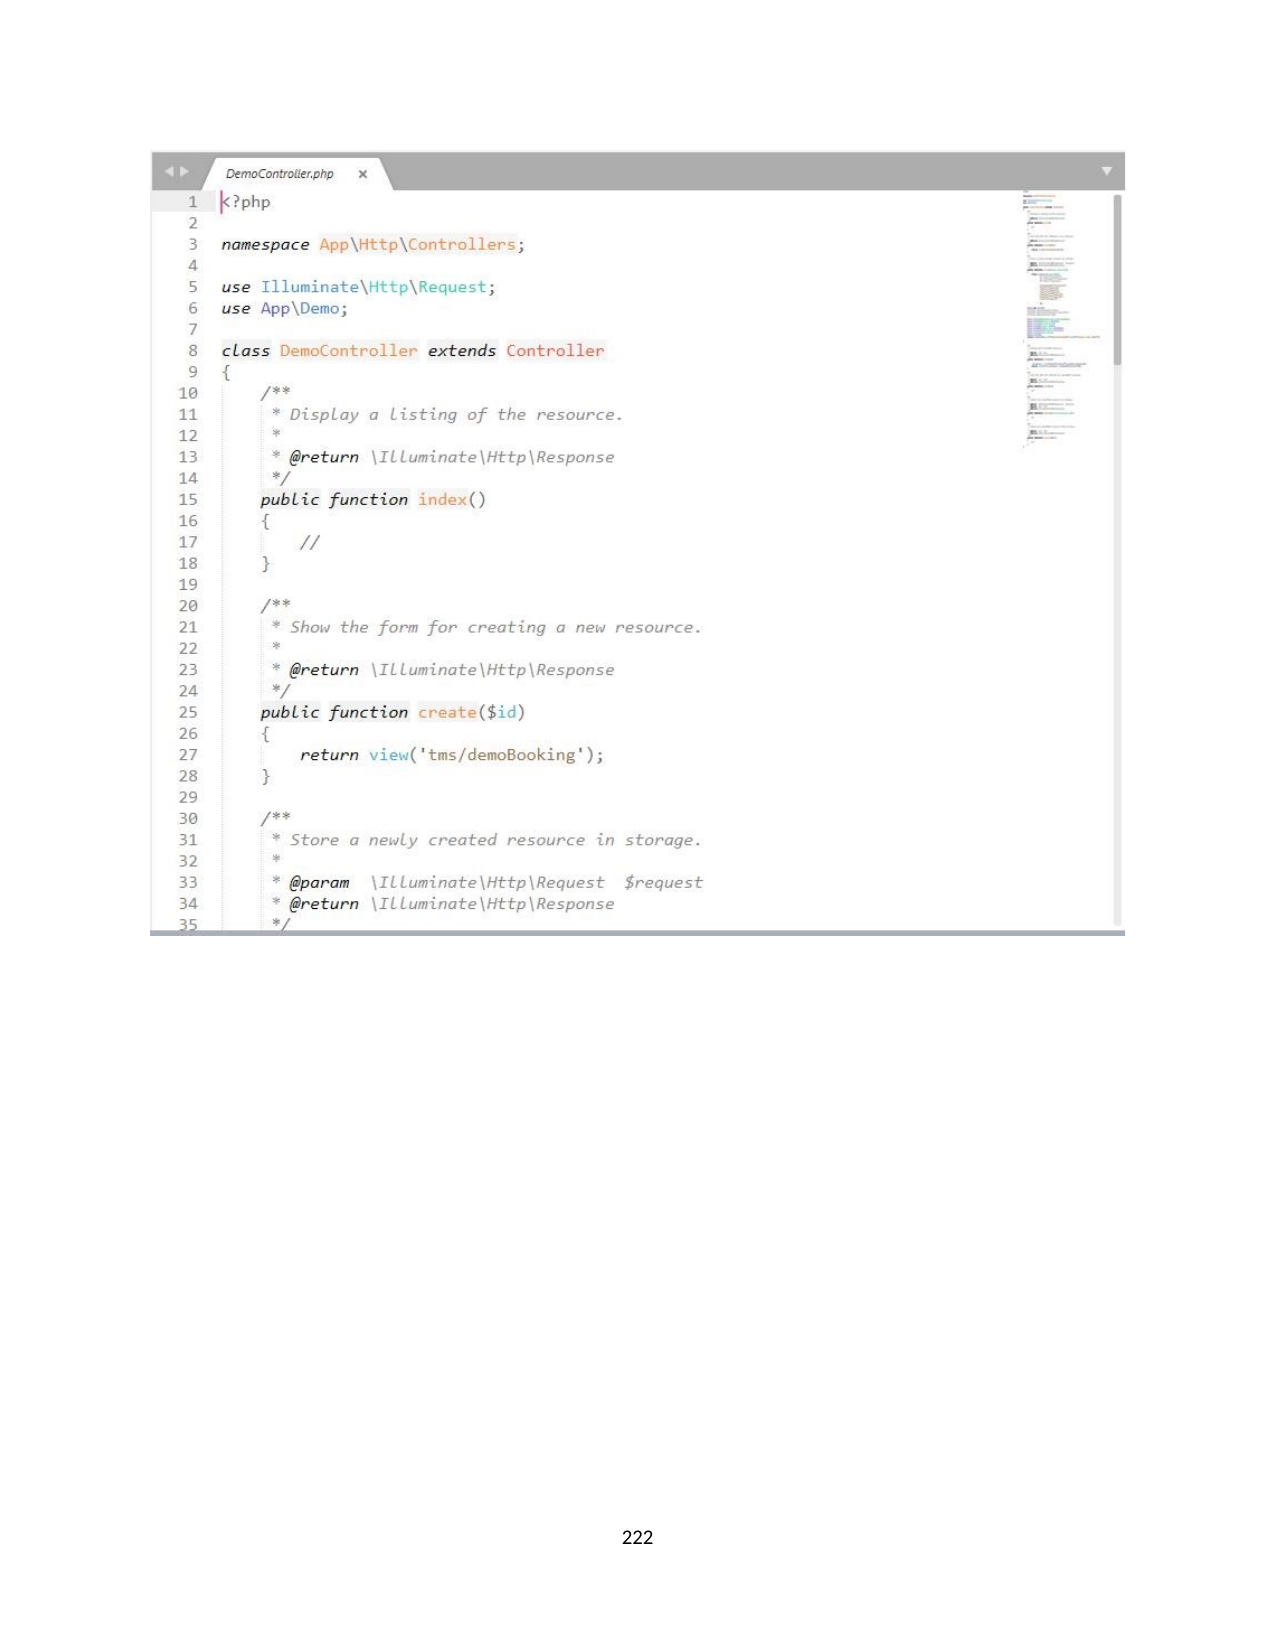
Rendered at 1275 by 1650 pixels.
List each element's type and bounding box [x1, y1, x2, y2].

picture [150, 150, 1125, 936]
